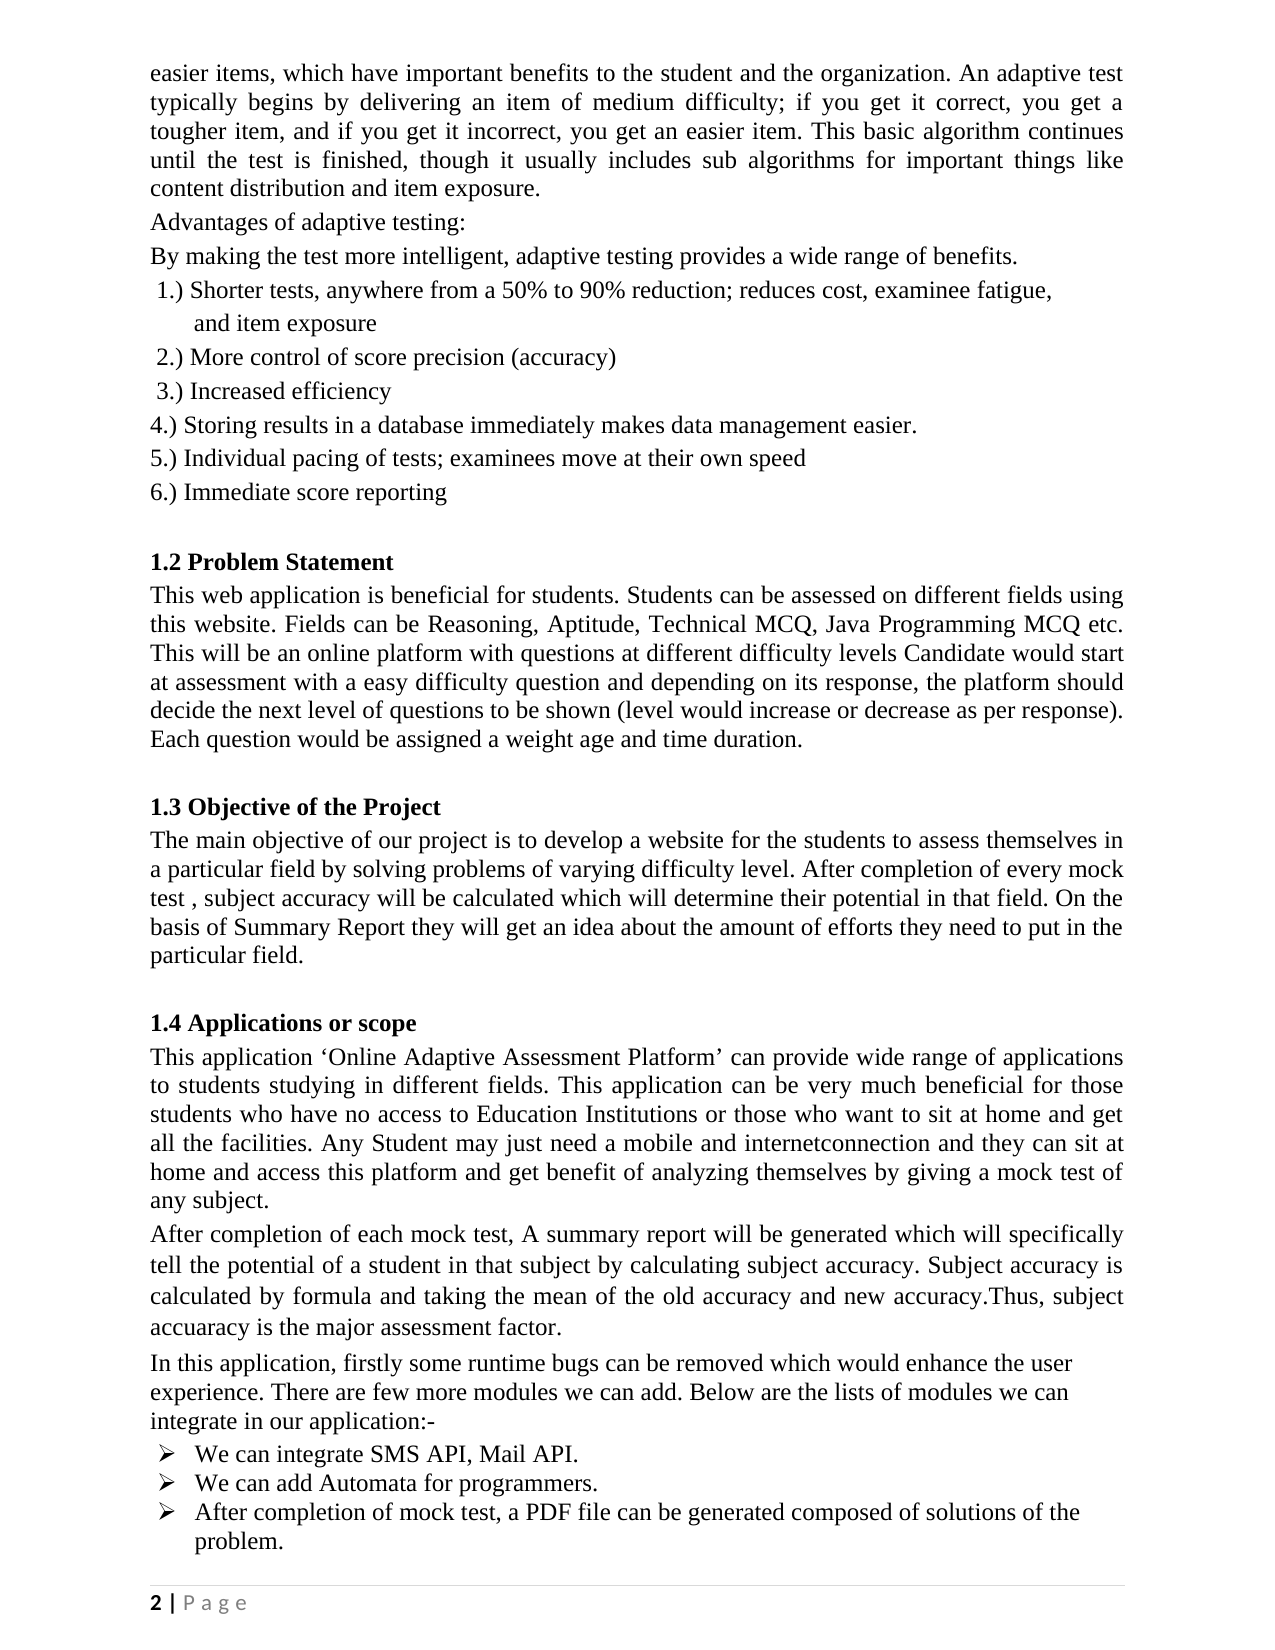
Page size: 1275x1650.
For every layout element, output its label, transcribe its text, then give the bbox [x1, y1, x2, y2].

text After completion of each mock test, A summary report will be generated which will specifically tell the potential of a student in that subject by calculating subject accuracy. Subject accuracy is calculated by formula and taking the mean of the old accuracy and new accuracy.Thus, subject accuaracy is the major assessment factor. [150, 1219, 1125, 1341]
text In this application, firstly some runtime bugs can be removed which would enhance the user experience. There are few more modules we can add. Below are the lists of modules we can integrate in our application:- [150, 1348, 1125, 1434]
text 1.2 Problem Statement [150, 547, 1125, 575]
text 2.) More control of score precision (accuracy) [150, 342, 1125, 371]
text The main objective of our project is to develop a website for the students to assess themselves in a particular field by solving problems of varying difficulty level. After completion of every mock test , subject accuracy will be calculated which will determine their potential in that field. On the basis of Summary Report they will get an idea about the amount of efforts they need to put in the particular field. [150, 825, 1125, 969]
text 3.) Increased efficiency [150, 376, 1125, 405]
text and item exposure [150, 308, 1125, 337]
text Advantages of adaptive testing: [150, 207, 1125, 236]
text 4.) Storing results in a database immediately makes data management easier. [150, 410, 1125, 438]
text 1.3 Objective of the Project [150, 792, 1125, 820]
text This application ‘Online Adaptive Assessment Platform’ can provide wide range of applications to students studying in different fields. This application can be very much beneficial for those students who have no access to Education Institutions or those who want to sit at home and get all the facilities. Any Student may just need a mobile and internetconnection and they can sit at home and access this platform and get benefit of analyzing themselves by giving a mock test of any subject. [150, 1042, 1125, 1214]
text 1.) Shorter tests, anywhere from a 50% to 90% reduction; reduces cost, examinee fatigue, [150, 275, 1125, 303]
text This web application is beneficial for students. Students can be assessed on different fields using this website. Fields can be Reasoning, Aptitude, Technical MCQ, Java Programming MCQ etc. This will be an online platform with questions at different difficulty levels Candidate would start at assessment with a easy difficulty question and depending on its response, the platform should decide the next level of questions to be shown (level would increase or decrease as per response). Each question would be assigned a weight age and time duration. [150, 580, 1125, 753]
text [150, 58, 1125, 202]
text 1.4 Applications or scope [150, 1008, 1125, 1037]
text By making the test more intelligent, adaptive testing provides a wide range of benefits. [150, 241, 1125, 270]
list We can integrate SMS API, Mail API. [157, 1439, 1125, 1468]
text 6.) Immediate score reporting [150, 477, 1125, 506]
list After completion of mock test, a PDF file can be generated composed of solutions of the problem. [157, 1497, 1125, 1554]
list We can add Automata for programmers. [157, 1468, 1125, 1497]
text 5.) Individual pacing of tests; examinees move at their own speed [150, 443, 1125, 472]
